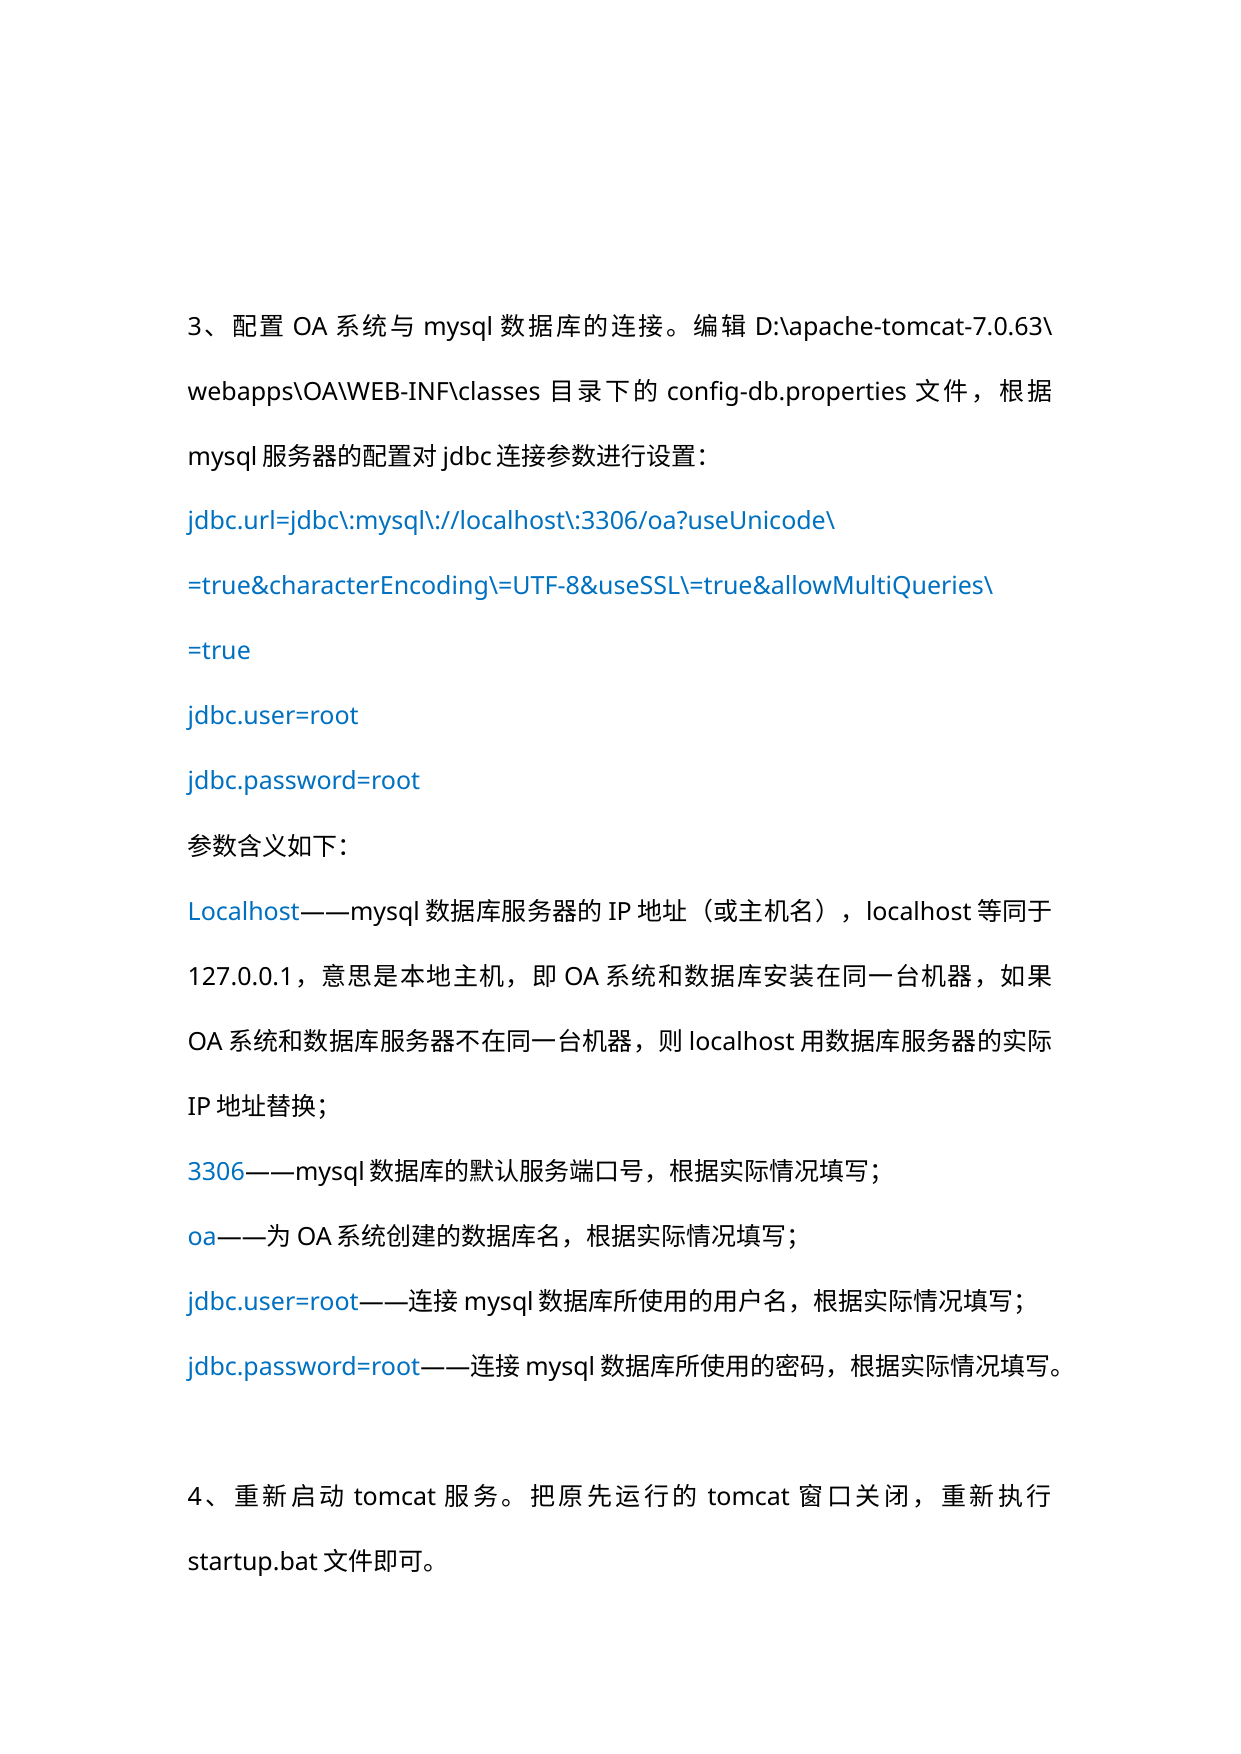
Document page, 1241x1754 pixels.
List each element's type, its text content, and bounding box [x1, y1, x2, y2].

text 3、配置OA系统与mysql数据库的连接。编辑D:\apache-tomcat-7.0.63\webapps\OA\WEB-INF\classes目录下的config-db.properties文件，根据mysql服务器的配置对jdbc连接参数进行设置： [187, 292, 1053, 487]
text Localhost——mysql数据库服务器的IP地址（或主机名），localhost等同于127.0.0.1，意思是本地主机，即OA系统和数据库安装在同一台机器，如果OA系统和数据库服务器不在同一台机器，则localhost用数据库服务器的实际IP地址替换； [187, 877, 1053, 1137]
text 3306——mysql数据库的默认服务端口号，根据实际情况填写； [187, 1137, 1053, 1202]
text oa——为OA系统创建的数据库名，根据实际情况填写； [187, 1202, 1053, 1267]
text 参数含义如下： [187, 812, 1053, 877]
text jdbc.password=root [187, 747, 1053, 812]
text jdbc.user=root [187, 682, 1053, 747]
text jdbc.url=jdbc\:mysql\://localhost\:3306/oa?useUnicode\=true&characterEncoding\=UTF-8&useSSL\=true&allowMultiQueries\=true [187, 487, 1053, 682]
text jdbc.user=root——连接mysql数据库所使用的用户名，根据实际情况填写； [187, 1267, 1053, 1332]
text 4、重新启动tomcat服务。把原先运行的tomcat窗口关闭，重新执行startup.bat文件即可。 [187, 1462, 1053, 1592]
text jdbc.password=root——连接mysql数据库所使用的密码，根据实际情况填写。 [187, 1332, 1053, 1397]
